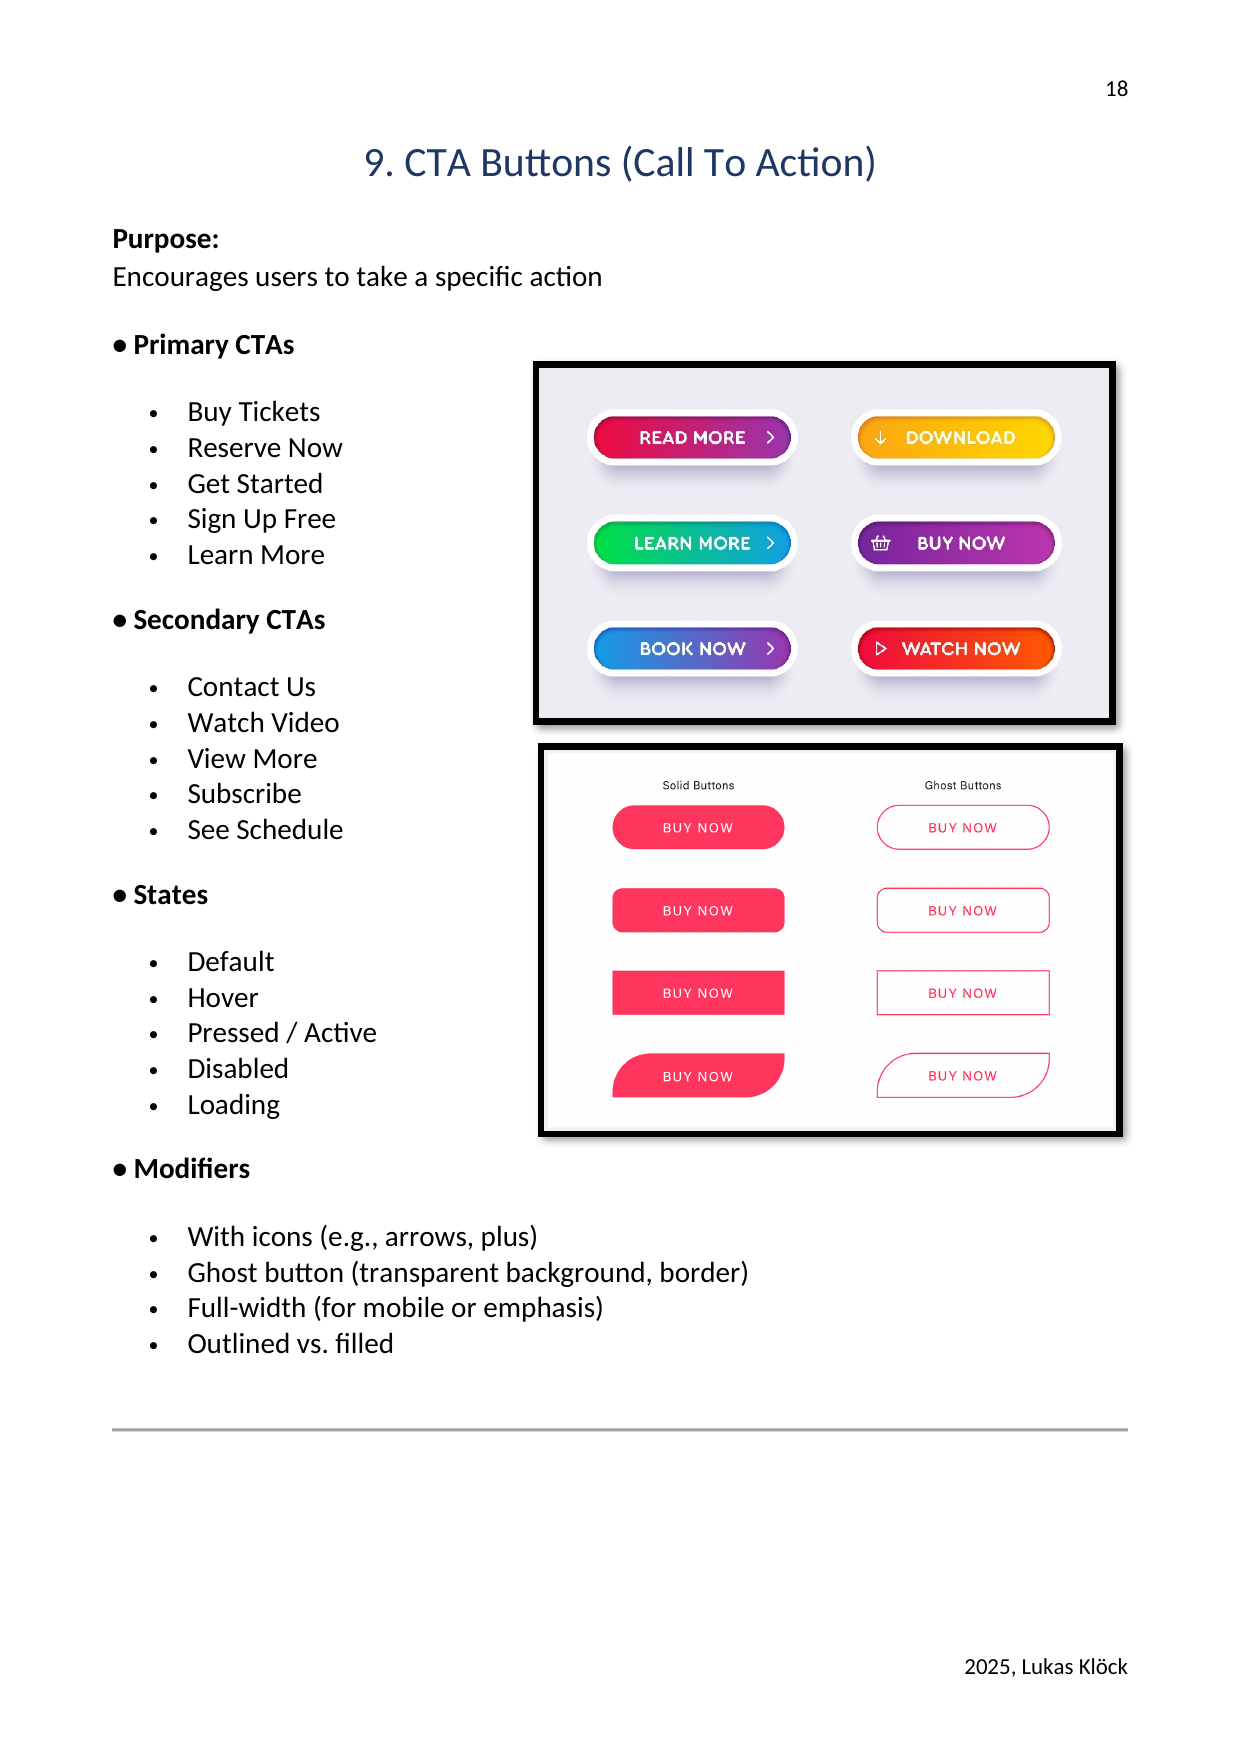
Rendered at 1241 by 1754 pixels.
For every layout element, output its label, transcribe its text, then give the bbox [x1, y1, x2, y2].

list Get Started [150, 465, 531, 500]
list Buy Tickets [150, 393, 531, 429]
text Purpose: Encourages users to take a specific action [112, 220, 1128, 294]
list Subscribe [150, 775, 537, 811]
subtitle 9. CTA Buttons (Call To Action) [112, 136, 1128, 187]
text • Modifiers [112, 1151, 1128, 1186]
list Default [150, 943, 537, 979]
list Hover [150, 979, 537, 1014]
list Sign Up Free [150, 500, 531, 536]
list Pressed / Active [150, 1014, 537, 1050]
list View More [150, 740, 1128, 775]
text • Secondary CTAs [112, 601, 531, 636]
list Full-width (for mobile or emphasis) [150, 1289, 1128, 1325]
picture [544, 750, 1116, 1131]
list Learn More [150, 536, 531, 572]
list Contact Us [150, 668, 531, 704]
list Reserve Now [150, 429, 531, 465]
list Ghost button (transparent background, border) [150, 1254, 1128, 1289]
text • States [112, 876, 537, 911]
text • Primary CTAs [112, 326, 1128, 362]
list With icons (e.g., arrows, plus) [150, 1218, 1128, 1254]
list Watch Video [150, 704, 1128, 740]
list Loading [150, 1086, 537, 1121]
picture [539, 368, 1109, 718]
list See Schedule [150, 811, 537, 847]
list Outlined vs. filled [150, 1325, 1128, 1361]
list Disabled [150, 1050, 537, 1086]
